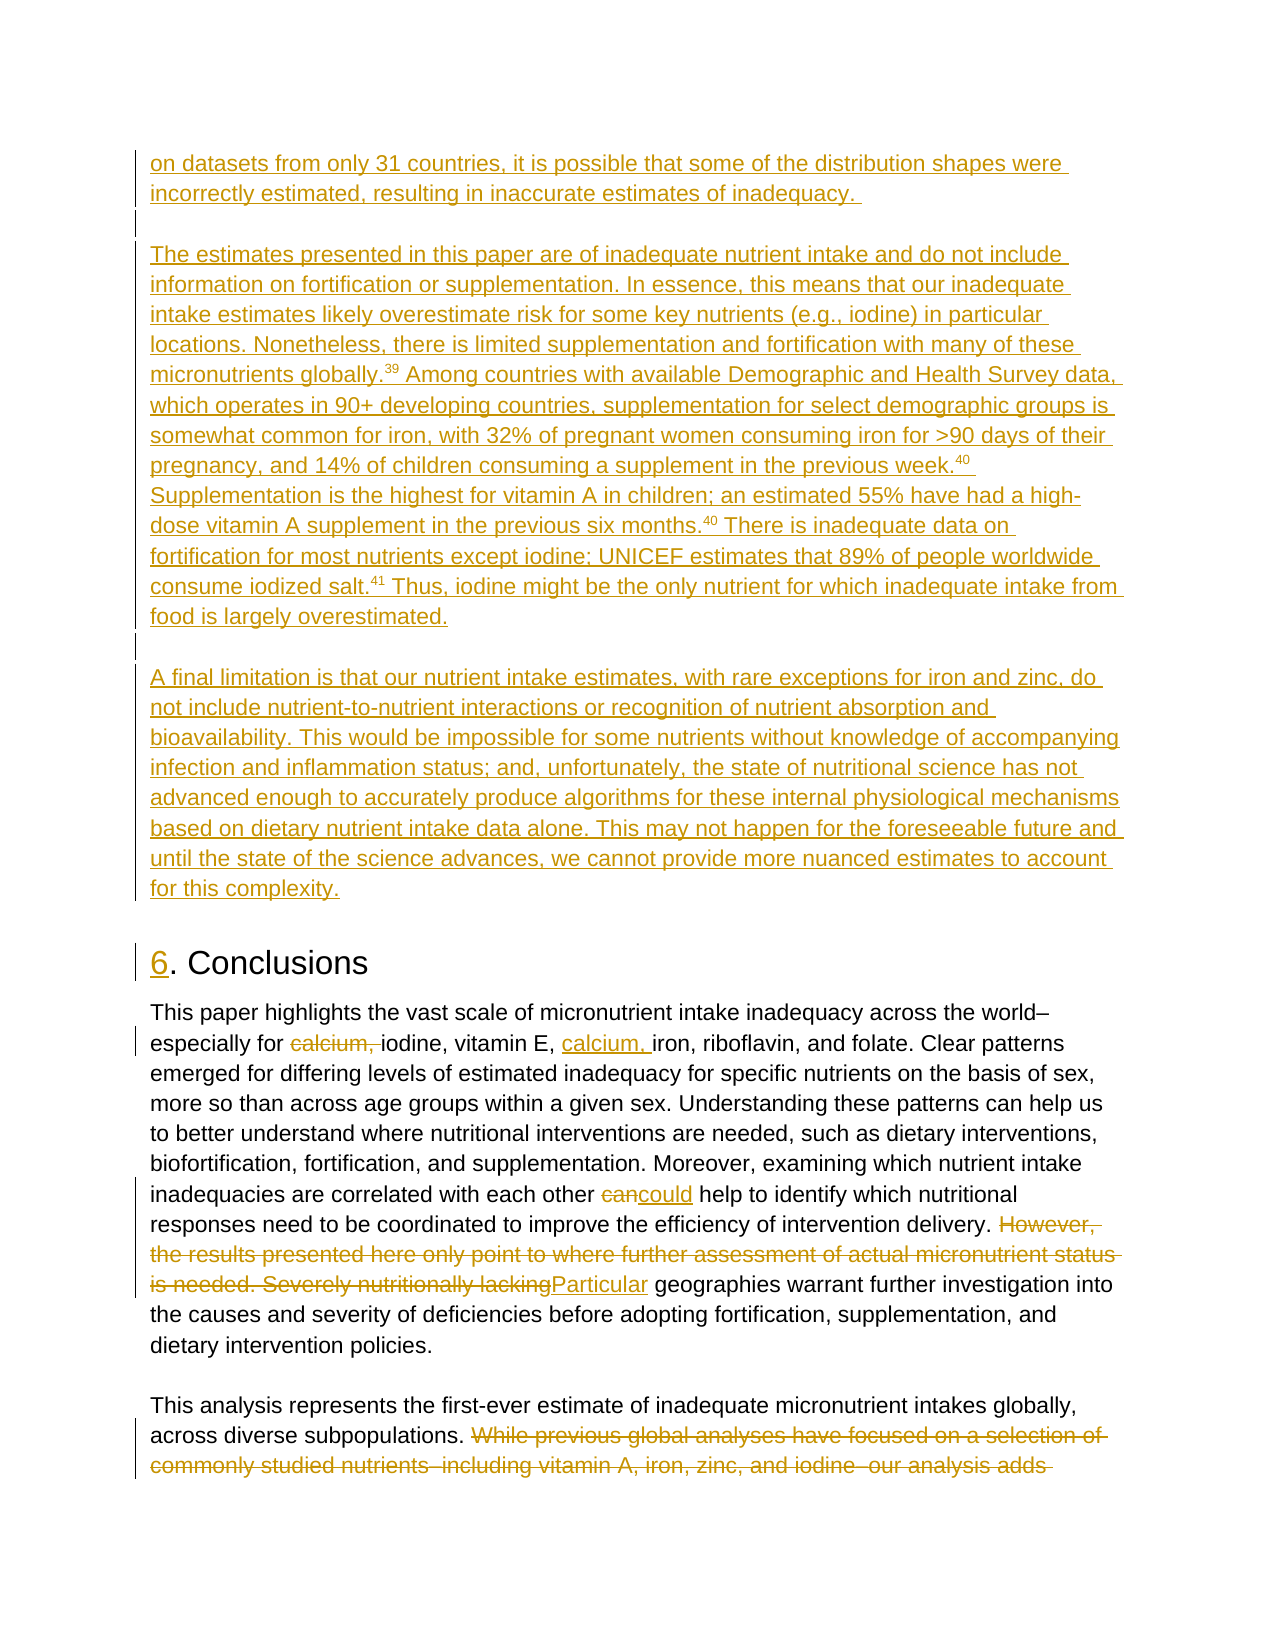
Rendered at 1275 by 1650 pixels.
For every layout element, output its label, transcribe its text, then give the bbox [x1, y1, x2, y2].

subtitle . Conclusions [150, 943, 1125, 981]
text This paper highlights the vast scale of micronutrient intake inadequacy across the world–especially for iodine, vitamin E, iron, riboflavin, and folate. Clear patterns emerged for differing levels of estimated inadequacy for specific nutrients on the basis of sex, more so than across age groups within a given sex. Understanding these patterns can help us to better understand where nutritional interventions are needed, such as dietary interventions, biofortification, fortification, and supplementation. Moreover, examining which nutrient intake inadequacies are correlated with each other help to identify which nutritional responses need to be coordinated to improve the efficiency of intervention delivery. geographies warrant further investigation into the causes and severity of deficiencies before adopting fortification, supplementation, and dietary intervention policies. [150, 999, 1125, 1358]
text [150, 1392, 1125, 1479]
